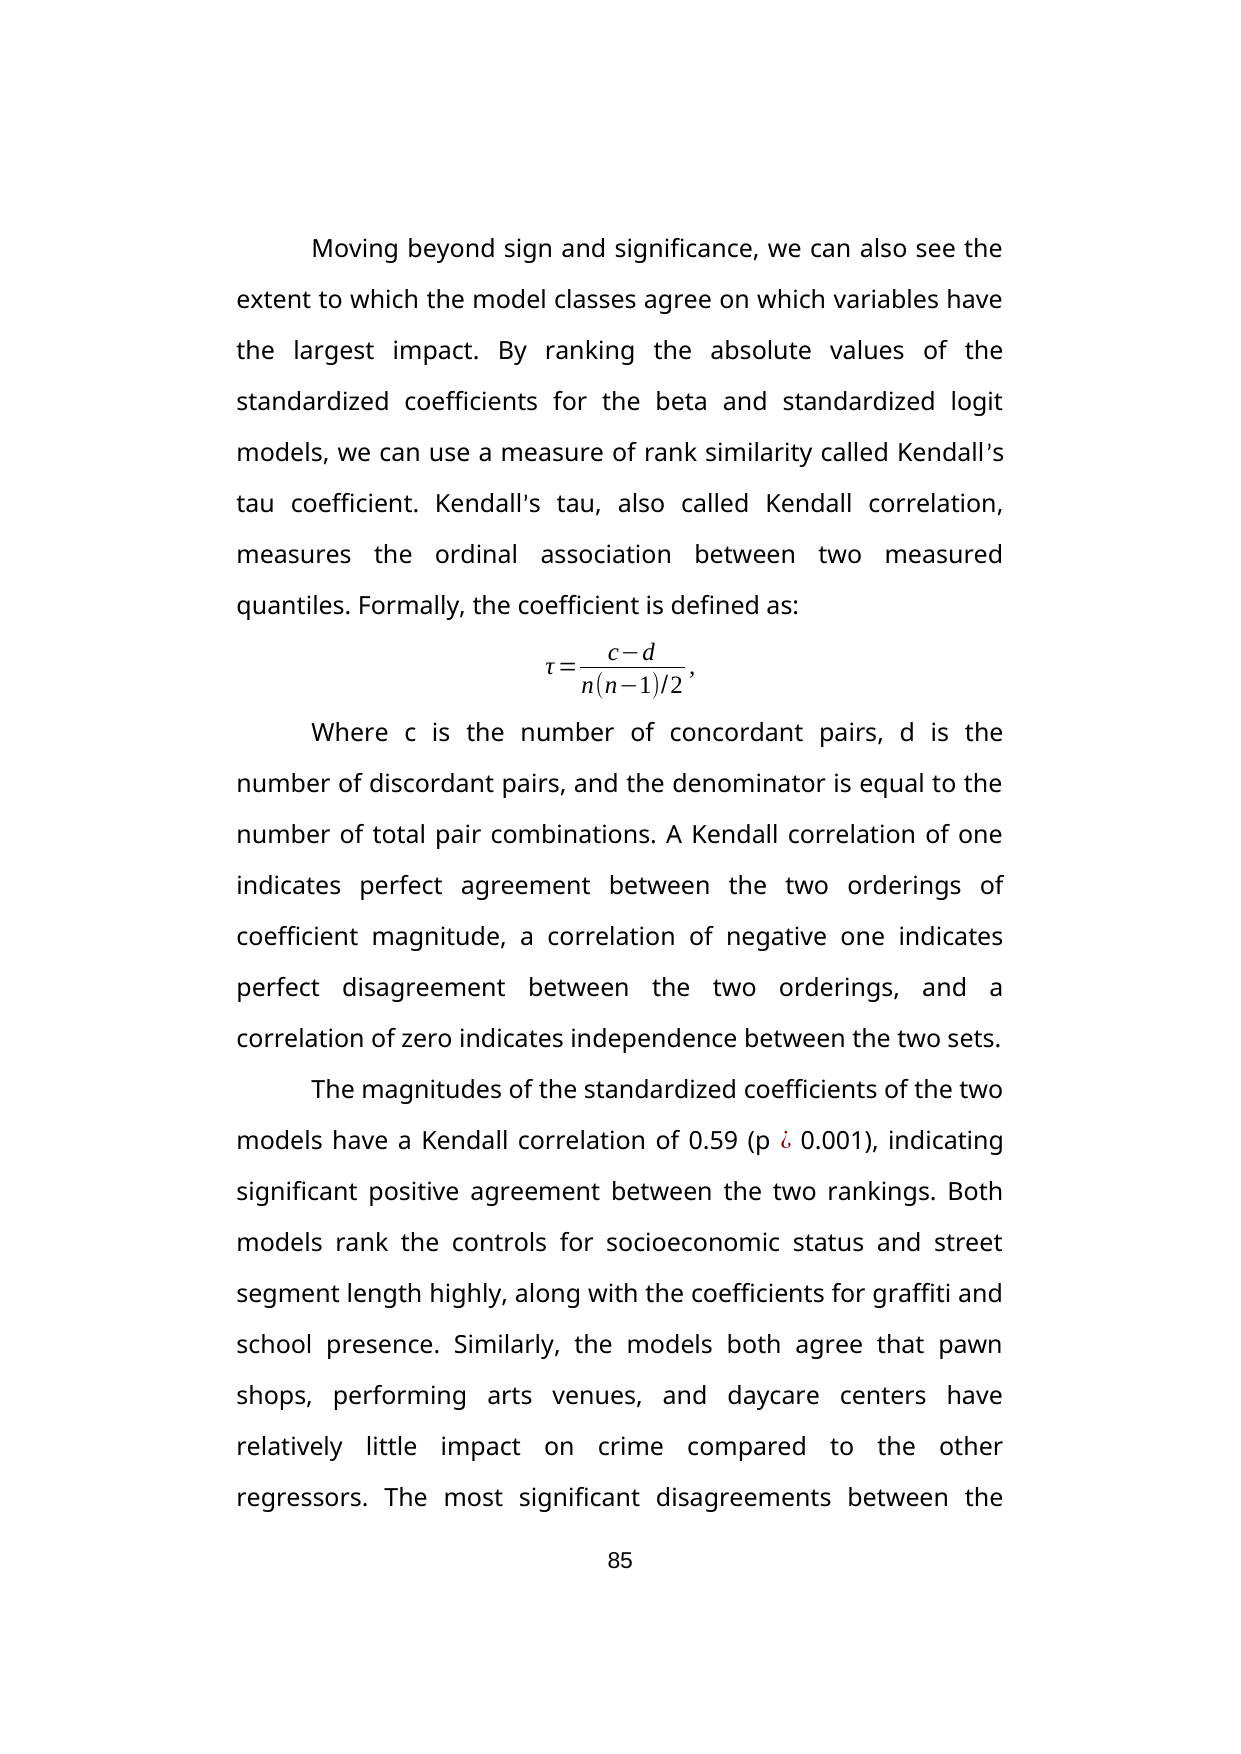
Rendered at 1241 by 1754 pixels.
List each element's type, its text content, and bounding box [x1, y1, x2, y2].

text Moving beyond sign and significance, we can also see the extent to which the model classes agree on which variables have the largest impact. By ranking the absolute values of the standardized coefficients for the beta and standardized logit models, we can use a measure of rank similarity called Kendall’s tau coefficient. Kendall’s tau, also called Kendall correlation, measures the ordinal association between two measured quantiles. Formally, the coefficient is defined as: [236, 230, 1004, 622]
text Where c is the number of concordant pairs, d is the number of discordant pairs, and the denominator is equal to the number of total pair combinations. A Kendall correlation of one indicates perfect agreement between the two orderings of coefficient magnitude, a correlation of negative one indicates perfect disagreement between the two orderings, and a correlation of zero indicates independence between the two sets. [236, 714, 1004, 1054]
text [236, 1072, 1004, 1514]
